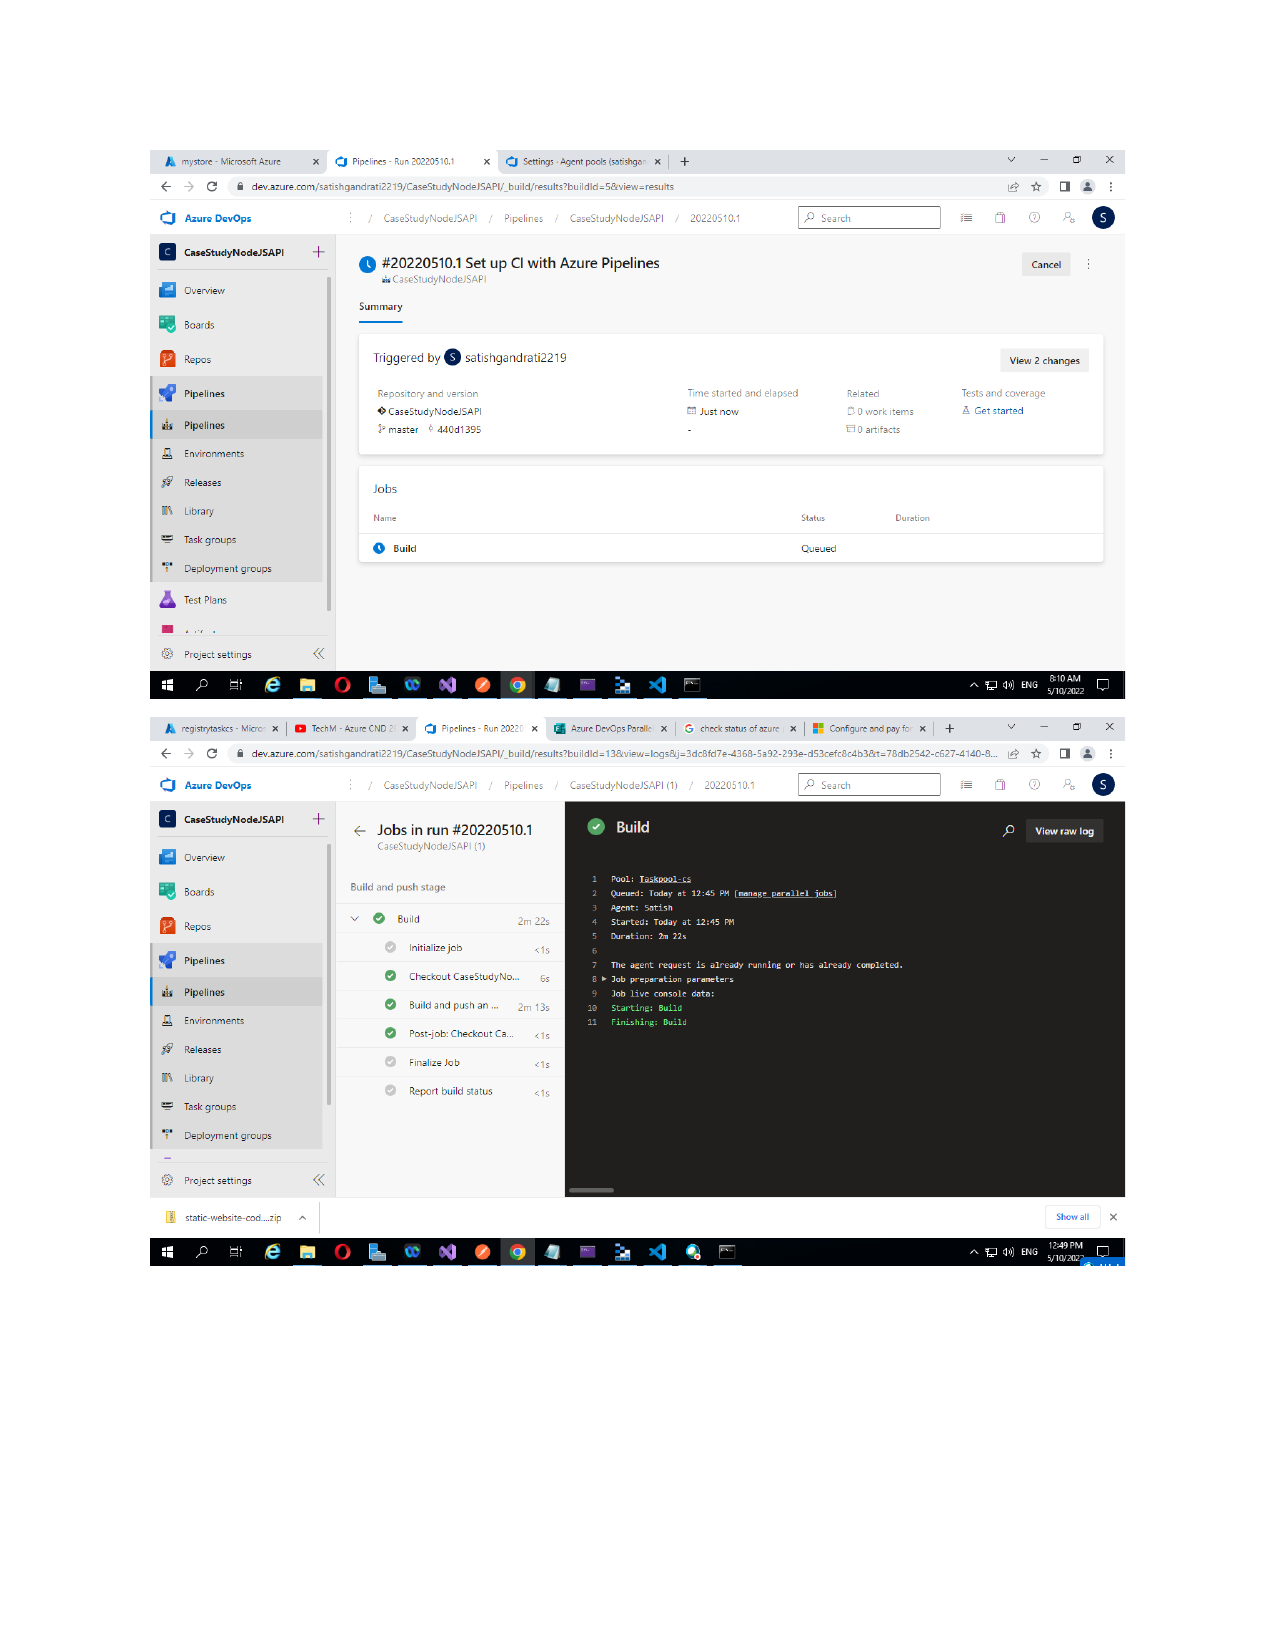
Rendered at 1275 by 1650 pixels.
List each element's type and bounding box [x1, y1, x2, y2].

picture [150, 717, 1125, 1266]
picture [150, 150, 1125, 699]
